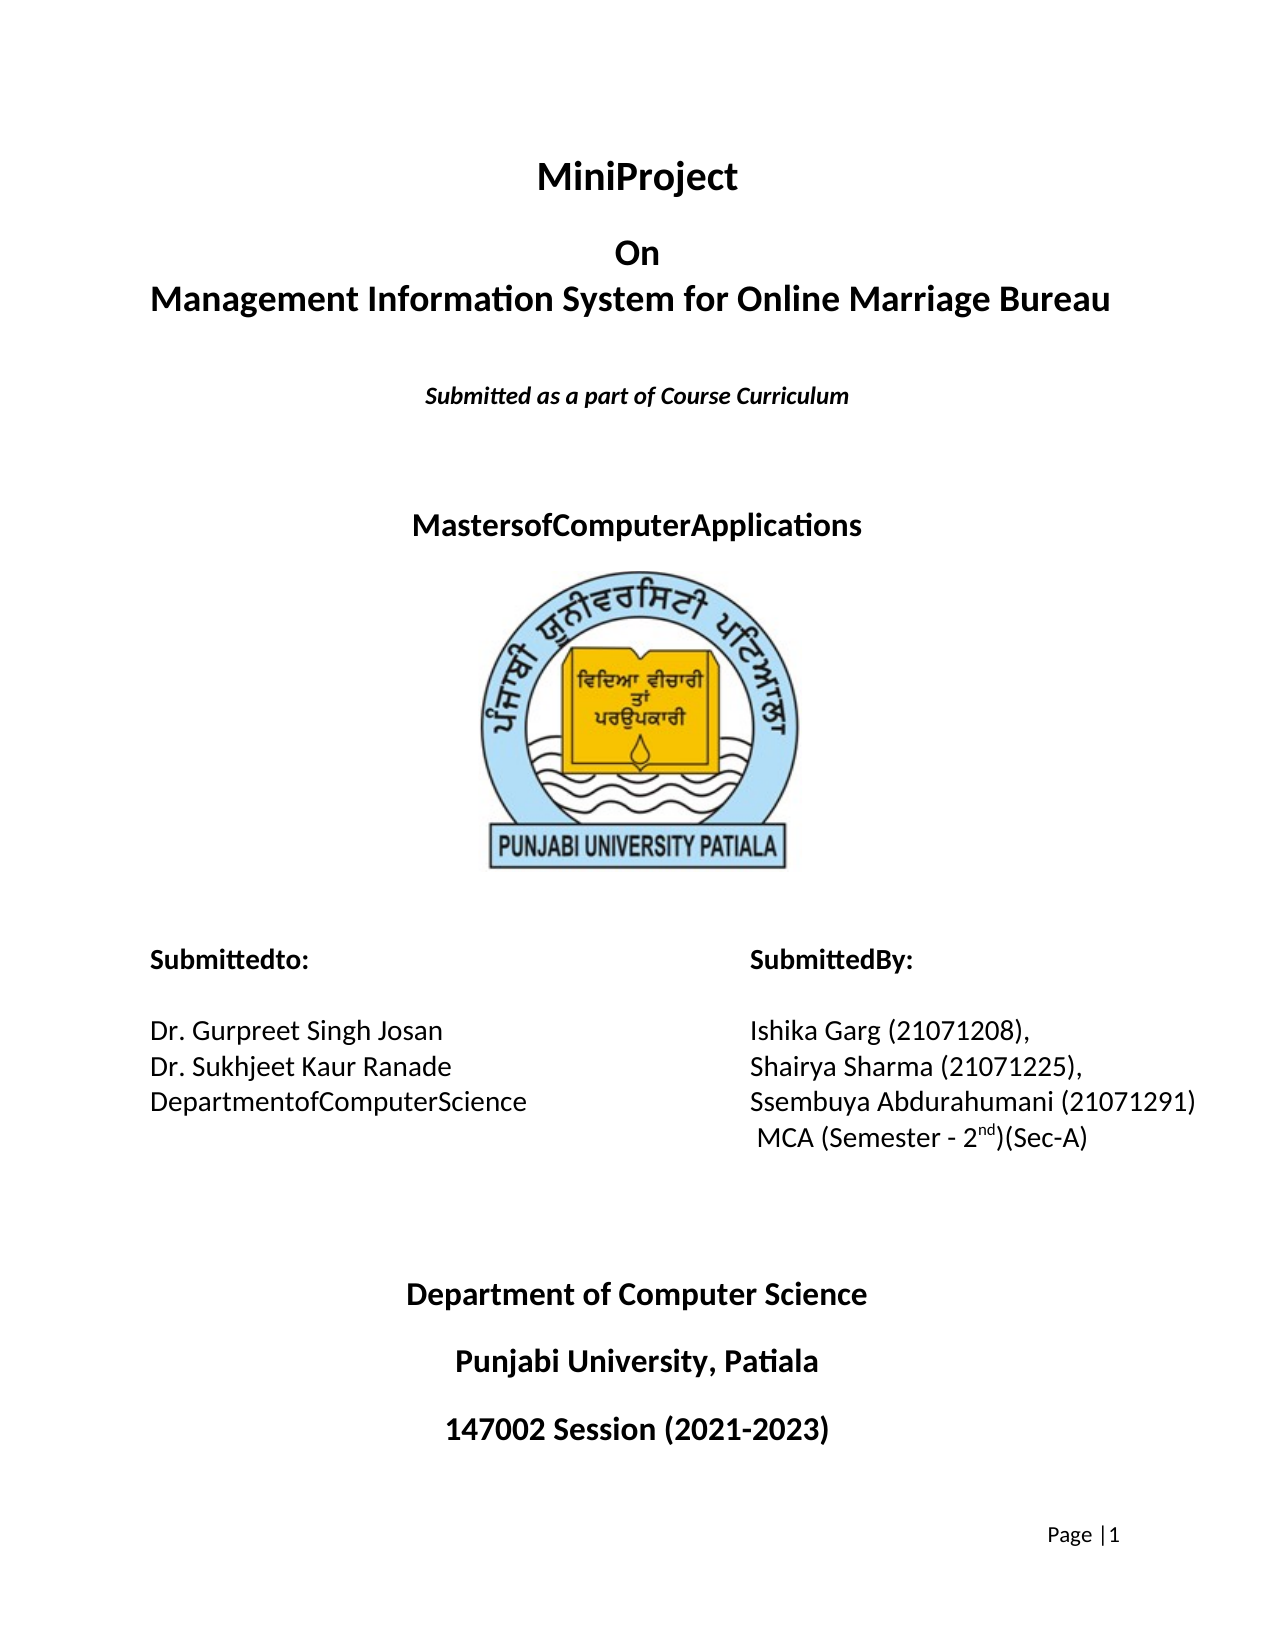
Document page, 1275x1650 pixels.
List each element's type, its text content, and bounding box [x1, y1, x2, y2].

text Dr. Gurpreet Singh Josan Ishika Garg (21071208), [150, 1012, 1264, 1048]
subtitle Department of Computer Science [401, 1273, 873, 1314]
title MiniProject [58, 150, 1217, 201]
text MCA (Semester - 2nd)(Sec-A) [675, 1119, 1264, 1154]
text Submitted as a part of Course Curriculum [57, 380, 1217, 411]
subtitle Punjabi University, Patiala [401, 1340, 873, 1381]
text Management Information System for Online Marriage Bureau [149, 275, 1264, 321]
subtitle MastersofComputerApplications [57, 503, 1217, 544]
subtitle 147002 Session (2021-2023) [401, 1408, 873, 1448]
text Submittedto: SubmittedBy: [150, 941, 1264, 976]
picture [478, 571, 803, 872]
text Dr. Sukhjeet Kaur Ranade Shairya Sharma (21071225), [150, 1048, 1264, 1083]
text DepartmentofComputerScience Ssembuya Abdurahumani (21071291) [150, 1083, 1264, 1119]
subtitle On [57, 229, 1217, 275]
